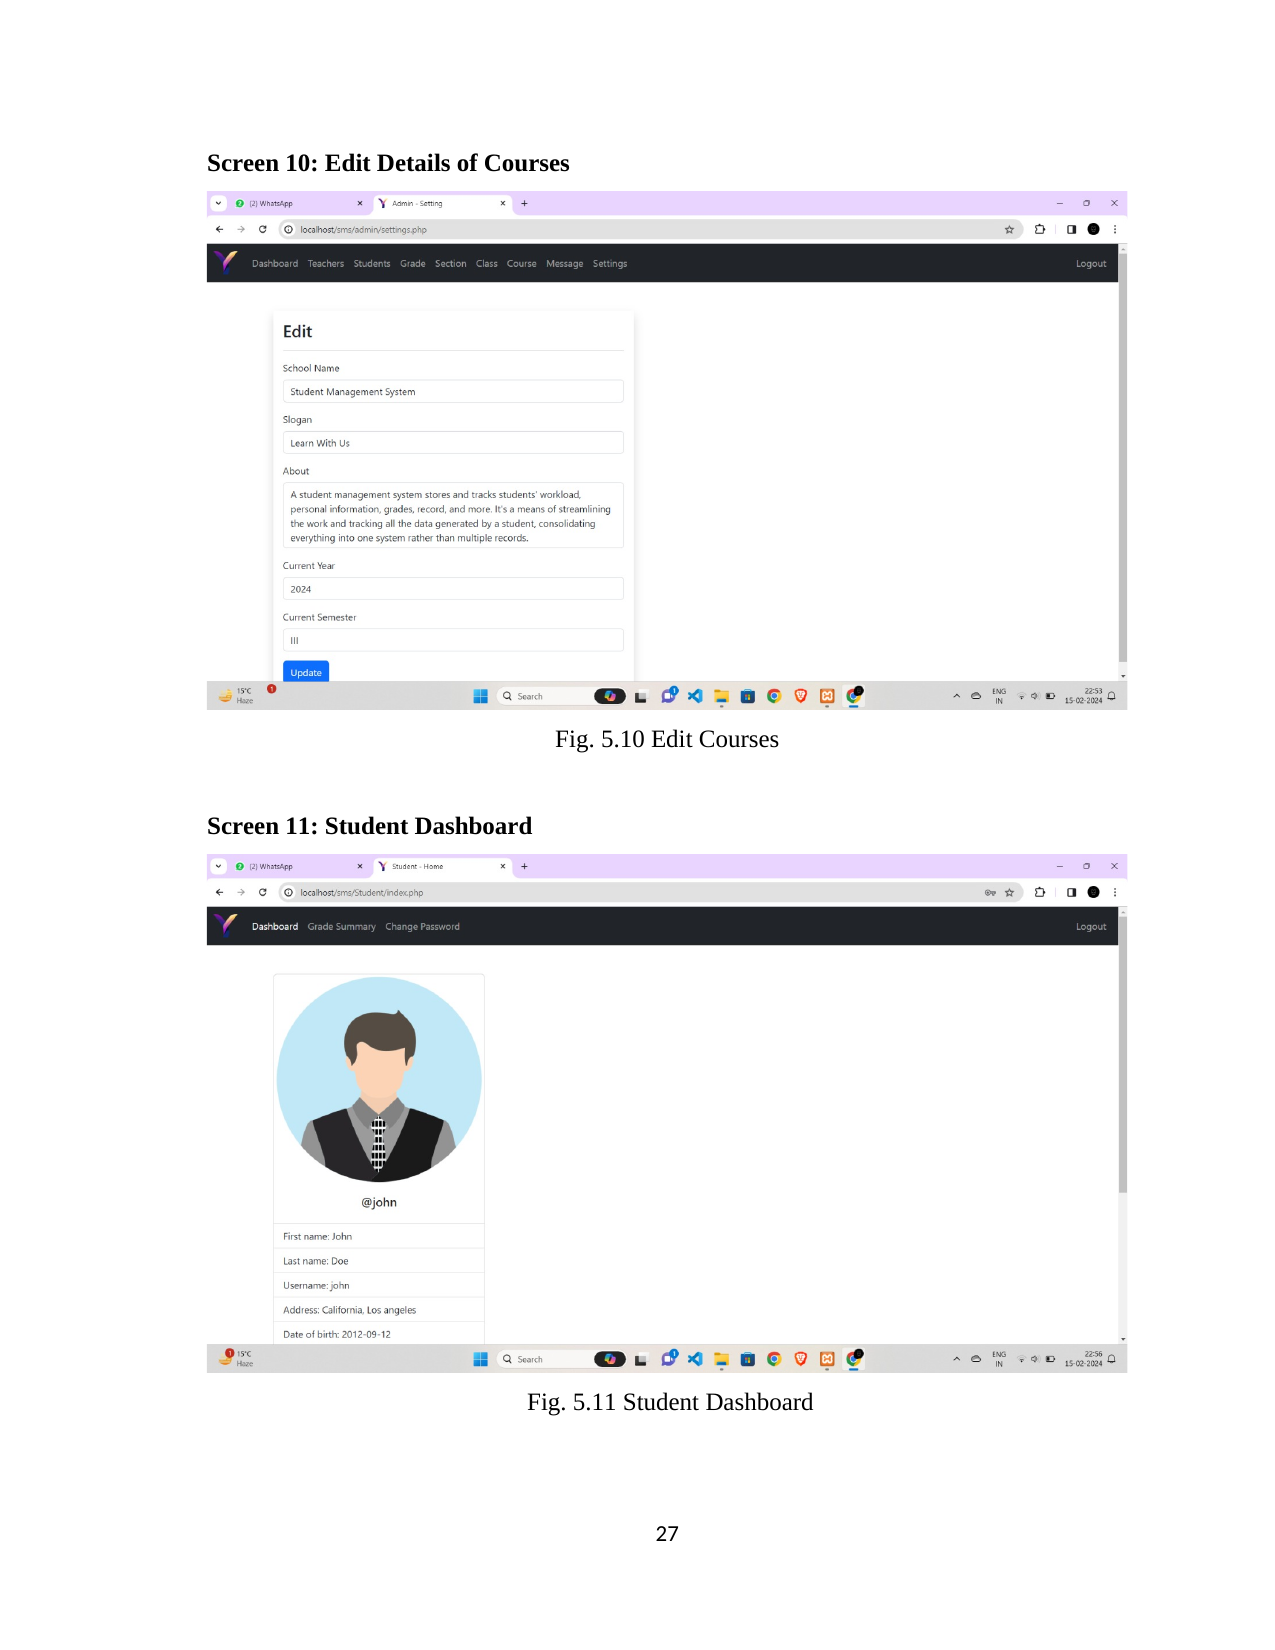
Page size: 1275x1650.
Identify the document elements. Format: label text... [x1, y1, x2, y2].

picture [206, 854, 1128, 1373]
text Screen 10: Edit Details of Courses [207, 148, 1127, 176]
text Screen 11: Student Dashboard [207, 811, 1127, 839]
text Fig. 5.11 Student Dashboard [207, 1387, 1127, 1416]
text Fig. 5.10 Edit Courses [207, 724, 1127, 753]
picture [206, 191, 1128, 710]
